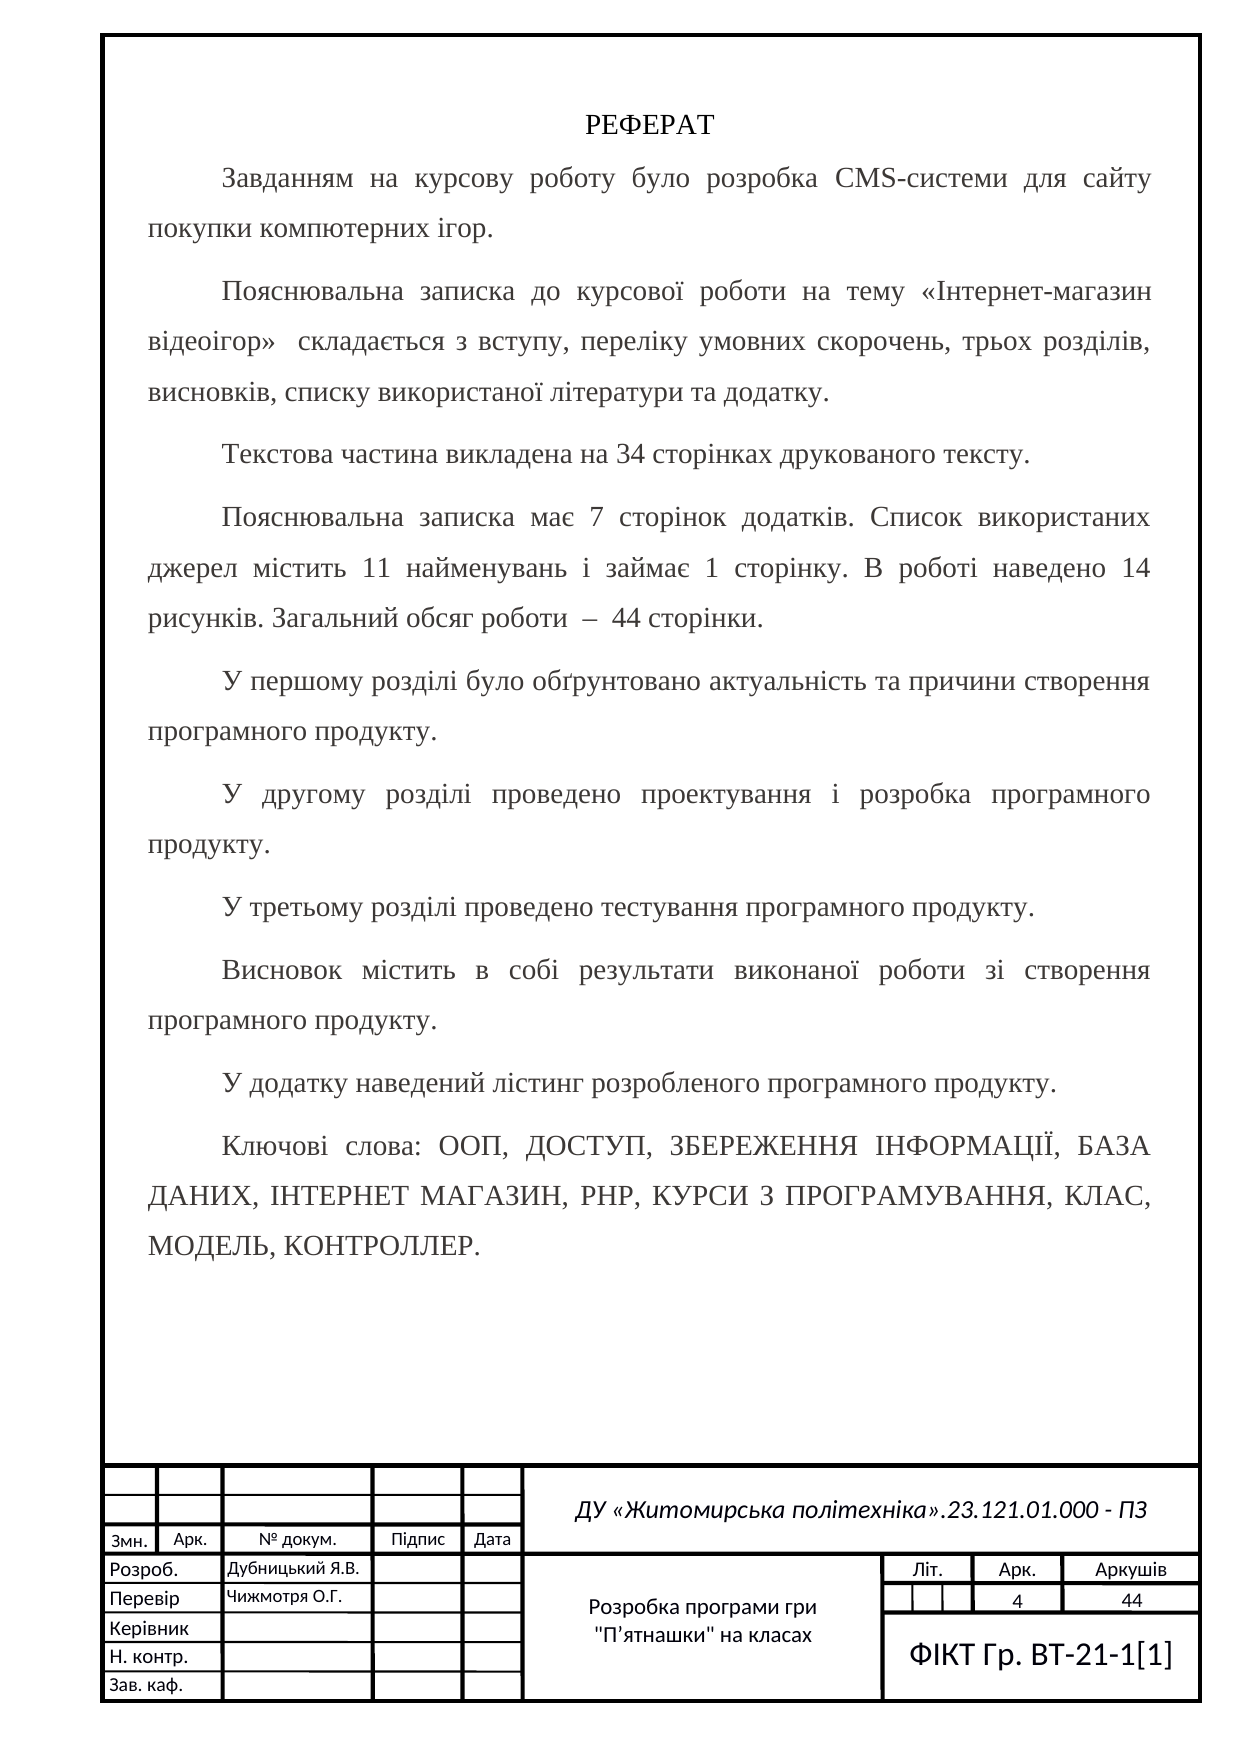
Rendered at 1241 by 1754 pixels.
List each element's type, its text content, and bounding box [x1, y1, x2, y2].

text У додатку наведений лістинг розробленого програмного продукту. [148, 1065, 1152, 1099]
text У третьому розділі проведено тестування програмного продукту. [148, 889, 1152, 923]
text Текстова частина викладена на 34 сторінках друкованого тексту. [148, 437, 1152, 470]
text Пояснювальна записка до курсової роботи на тему «Інтернет-магазин відеоігор» складається з вступу, переліку умовних скорочень, трьох розділів, висновків, списку використаної літератури та додатку. [148, 273, 1152, 407]
text У першому розділі було обґрунтовано актуальність та причини створення програмного продукту. [148, 663, 1152, 747]
text У другому розділі проведено проектування і розробка програмного продукту. [148, 776, 1152, 860]
text Завданням на курсову роботу було розробка CMS-системи для сайту покупки компютерних ігор. [148, 160, 1152, 244]
text Ключові слова: ООП, ДОСТУП, ЗБЕРЕЖЕННЯ ІНФОРМАЦІЇ, БАЗА ДАНИХ, ІНТЕРНЕТ МАГАЗИН, PHP, КУРСИ З ПРОГРАМУВАННЯ, КЛАС, МОДЕЛЬ, КОНТРОЛЛЕР. [148, 1128, 1152, 1262]
text РЕФЕРАТ [148, 107, 1152, 141]
text Висновок містить в собі результати виконаної роботи зі створення програмного продукту. [148, 952, 1152, 1036]
text Пояснювальна записка має 7 сторінок додатків. Список використаних джерел містить 11 найменувань і займає 1 сторінку. В роботі наведено 14 рисунків. Загальний обсяг роботи – 44 сторінки. [148, 499, 1152, 634]
